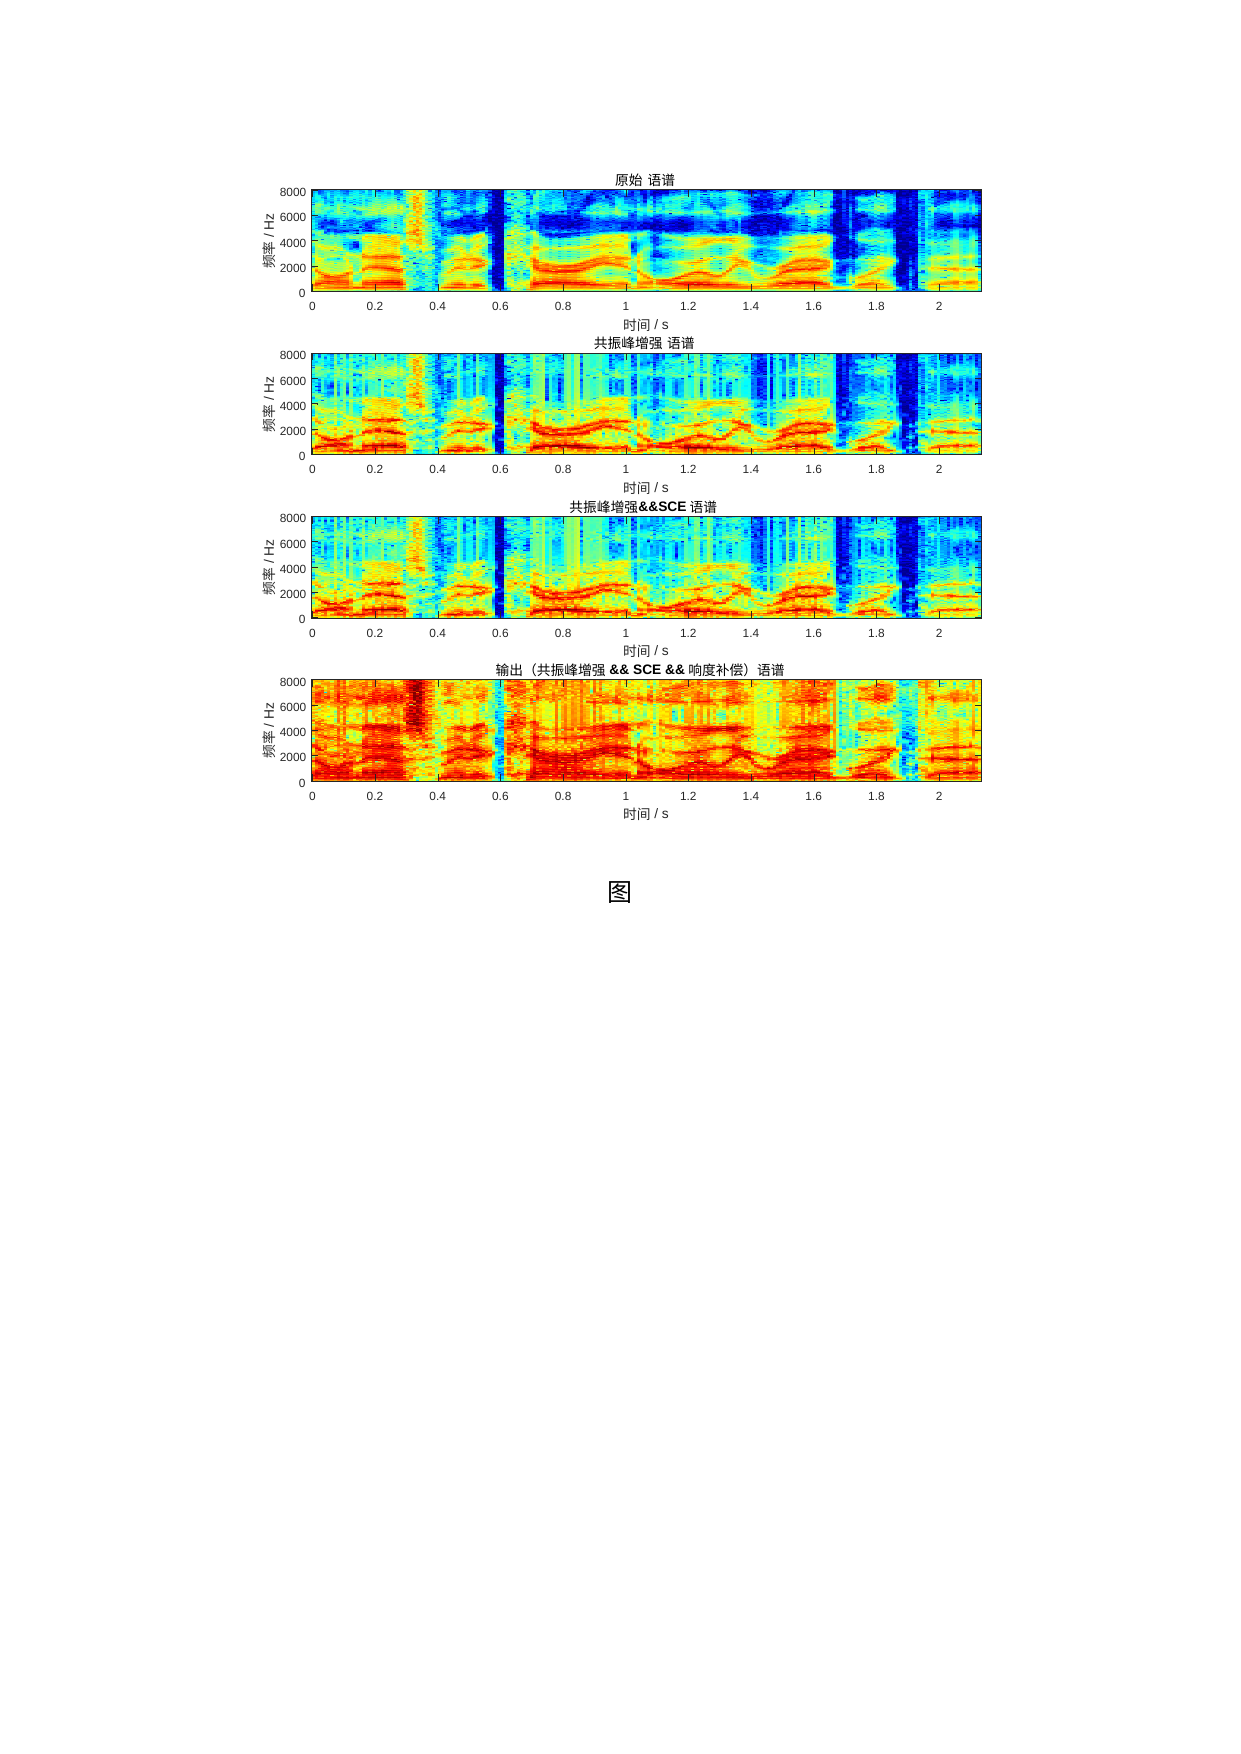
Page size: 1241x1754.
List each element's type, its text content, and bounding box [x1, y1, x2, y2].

text 图 [187, 858, 1053, 923]
